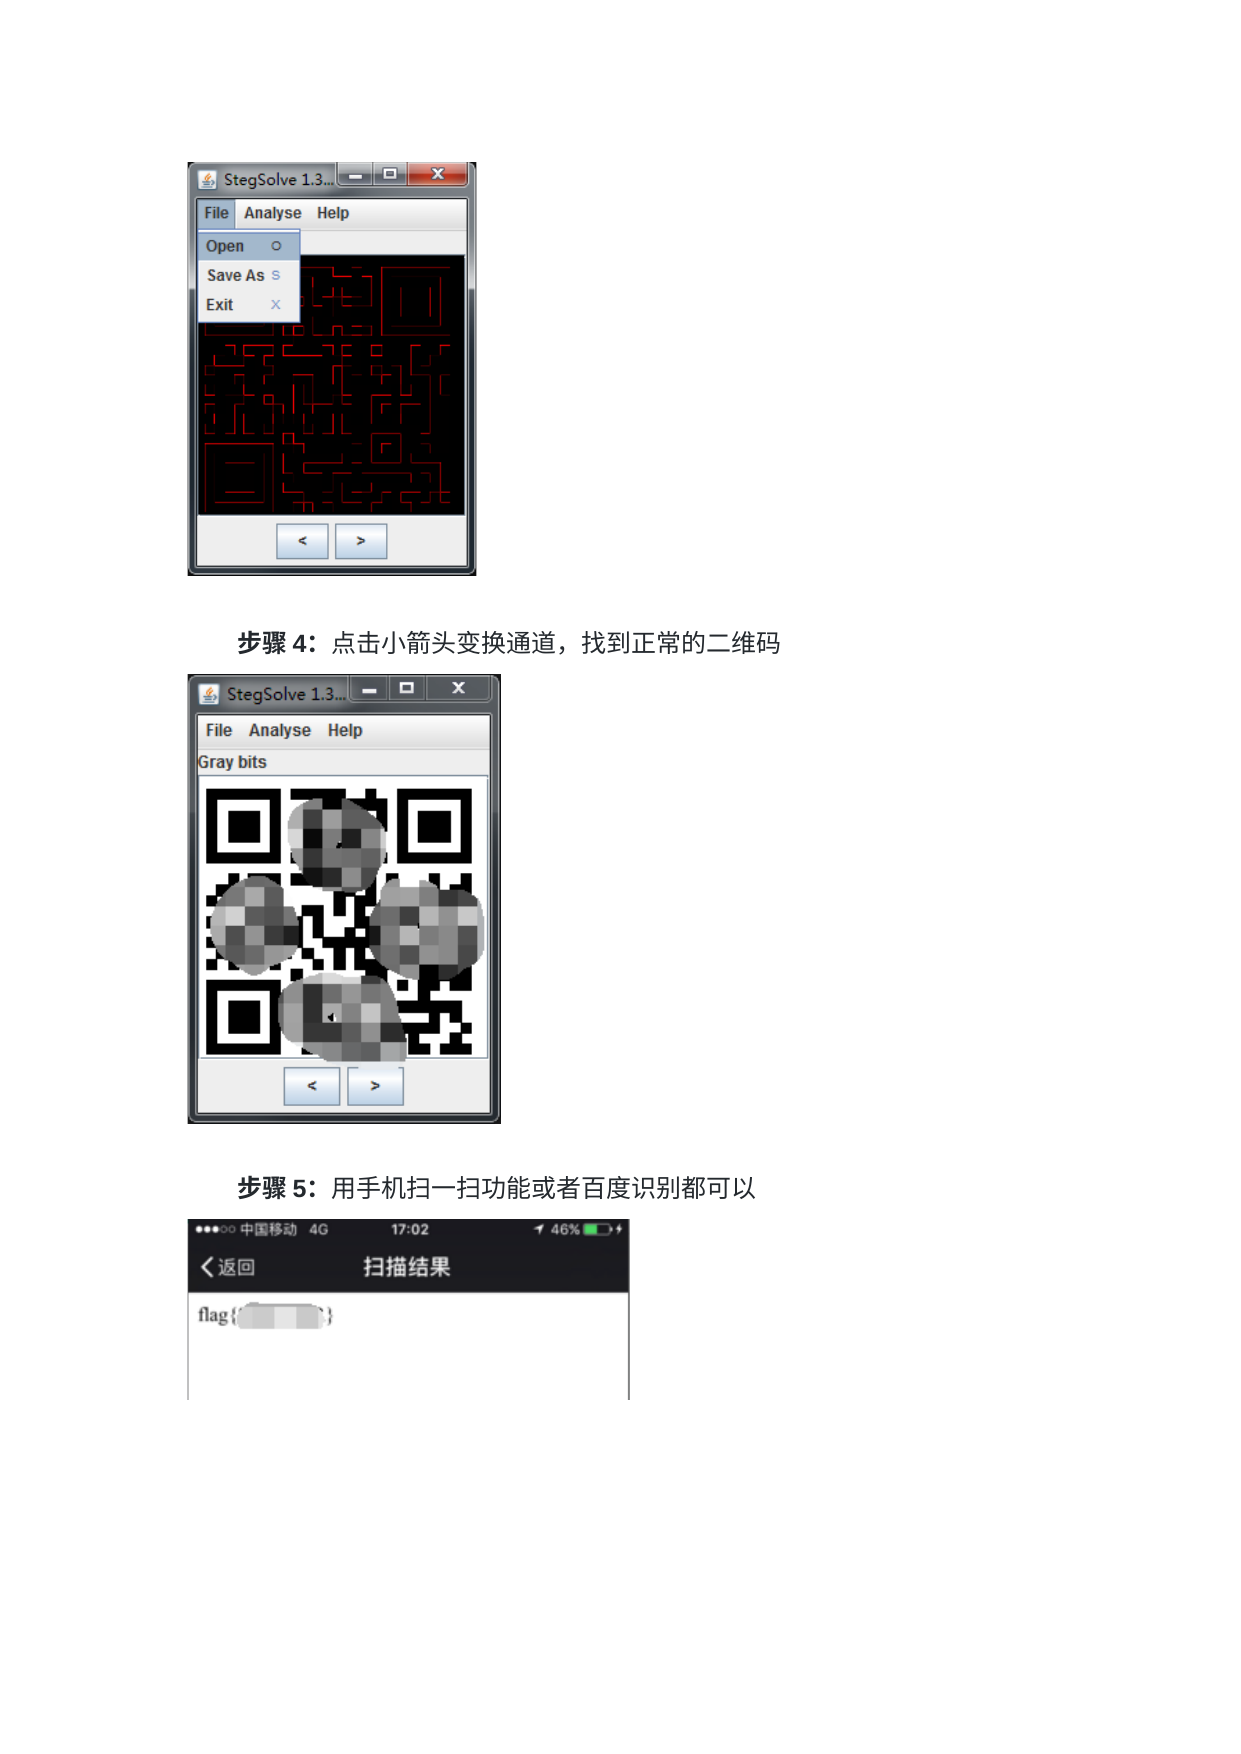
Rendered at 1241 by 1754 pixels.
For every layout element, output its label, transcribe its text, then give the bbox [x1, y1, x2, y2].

picture [187, 674, 501, 1124]
picture [187, 162, 477, 576]
text 步骤5：用手机扫一扫功能或者百度识别都可以 [187, 1154, 1053, 1219]
text 步骤4：点击小箭头变换通道，找到正常的二维码 [187, 609, 1053, 674]
picture [187, 1219, 630, 1400]
